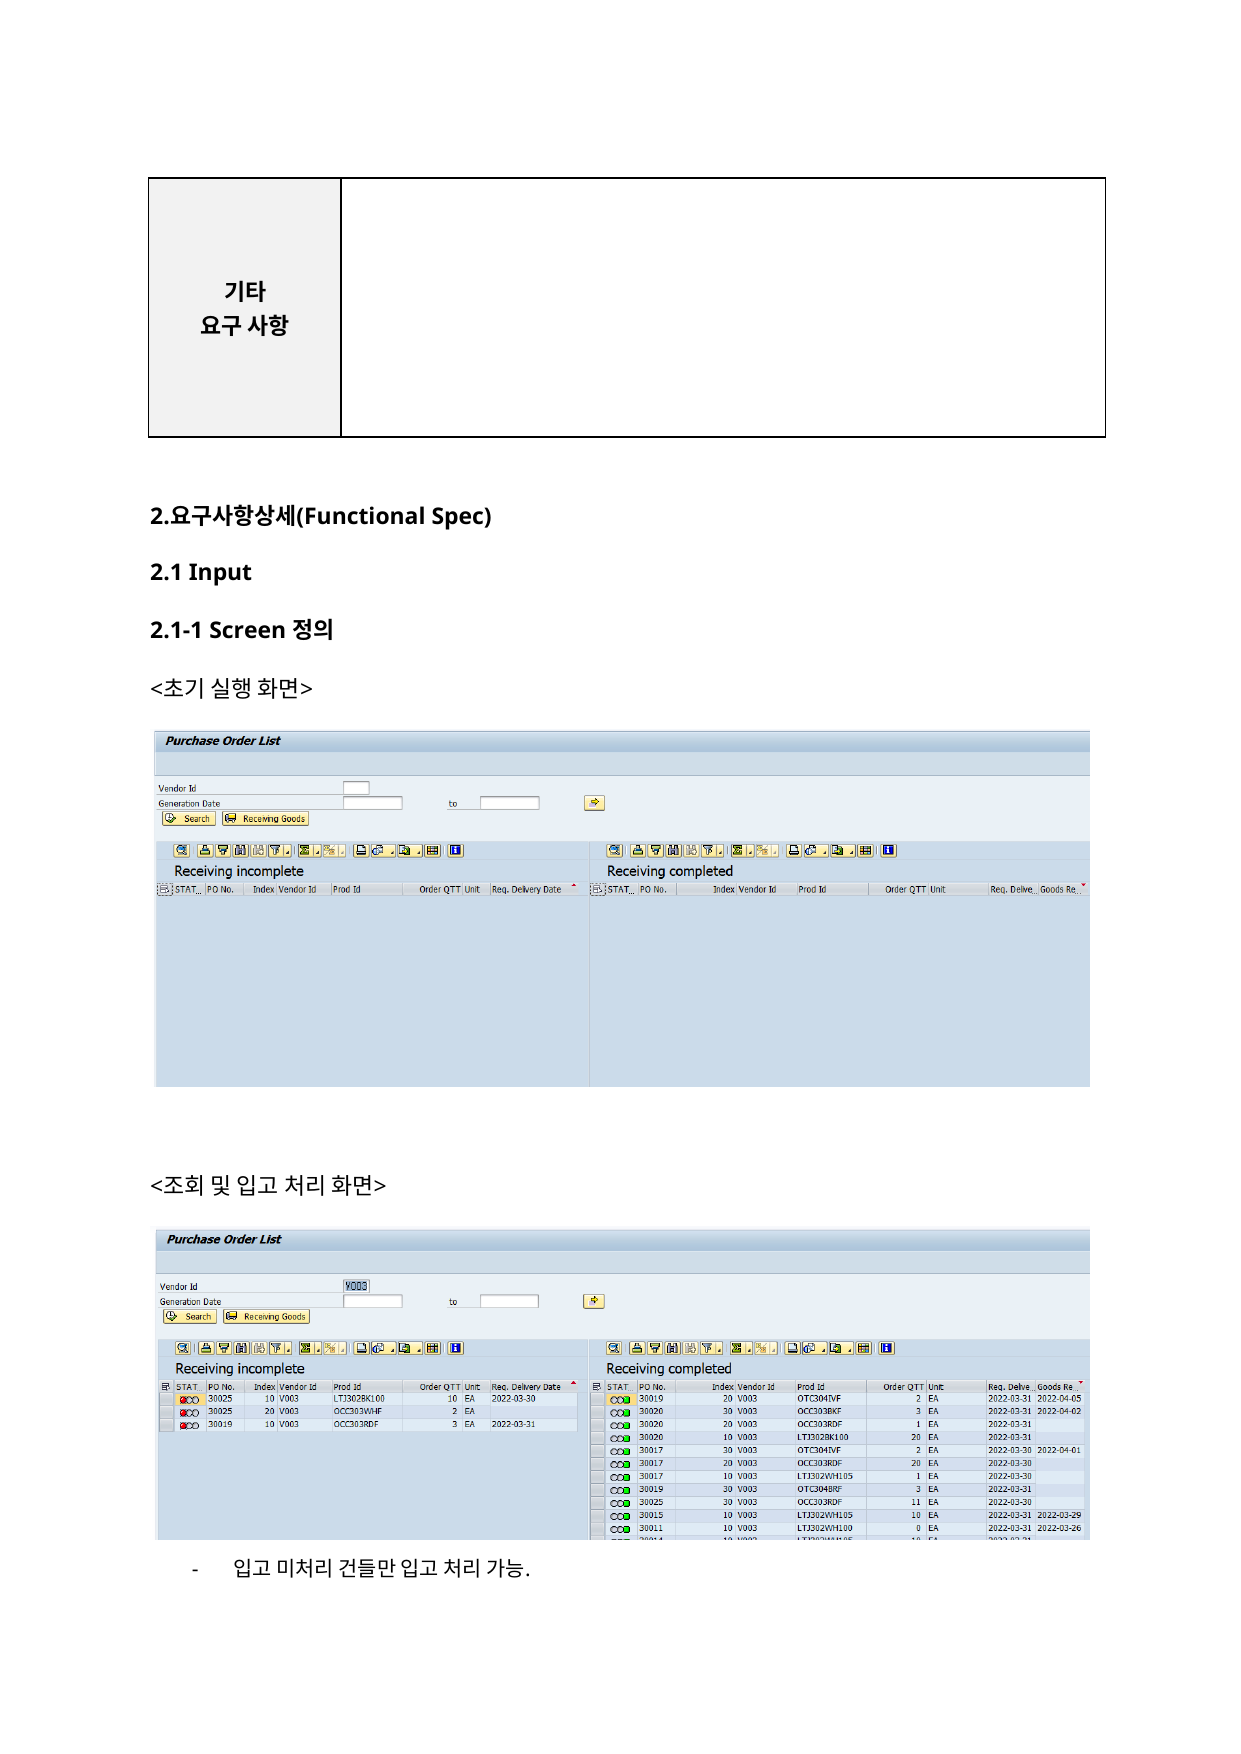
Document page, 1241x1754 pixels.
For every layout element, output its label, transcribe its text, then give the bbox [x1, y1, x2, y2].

text 2.1 Input [150, 556, 1069, 587]
picture [150, 1226, 1090, 1540]
picture [150, 729, 1090, 1087]
text 2.요구사항상세(Functional Spec) [150, 498, 1090, 531]
text <초기 실행 화면> [150, 671, 1069, 704]
table_cell [342, 179, 1105, 436]
text <조회 및 입고 처리 화면> [150, 1168, 1069, 1201]
table_cell 기타 요구 사항 [149, 179, 340, 436]
text 2.1-1 Screen 정의 [150, 612, 1069, 646]
list 입고 미처리 건들만 입고 처리 가능. [192, 1552, 1090, 1583]
